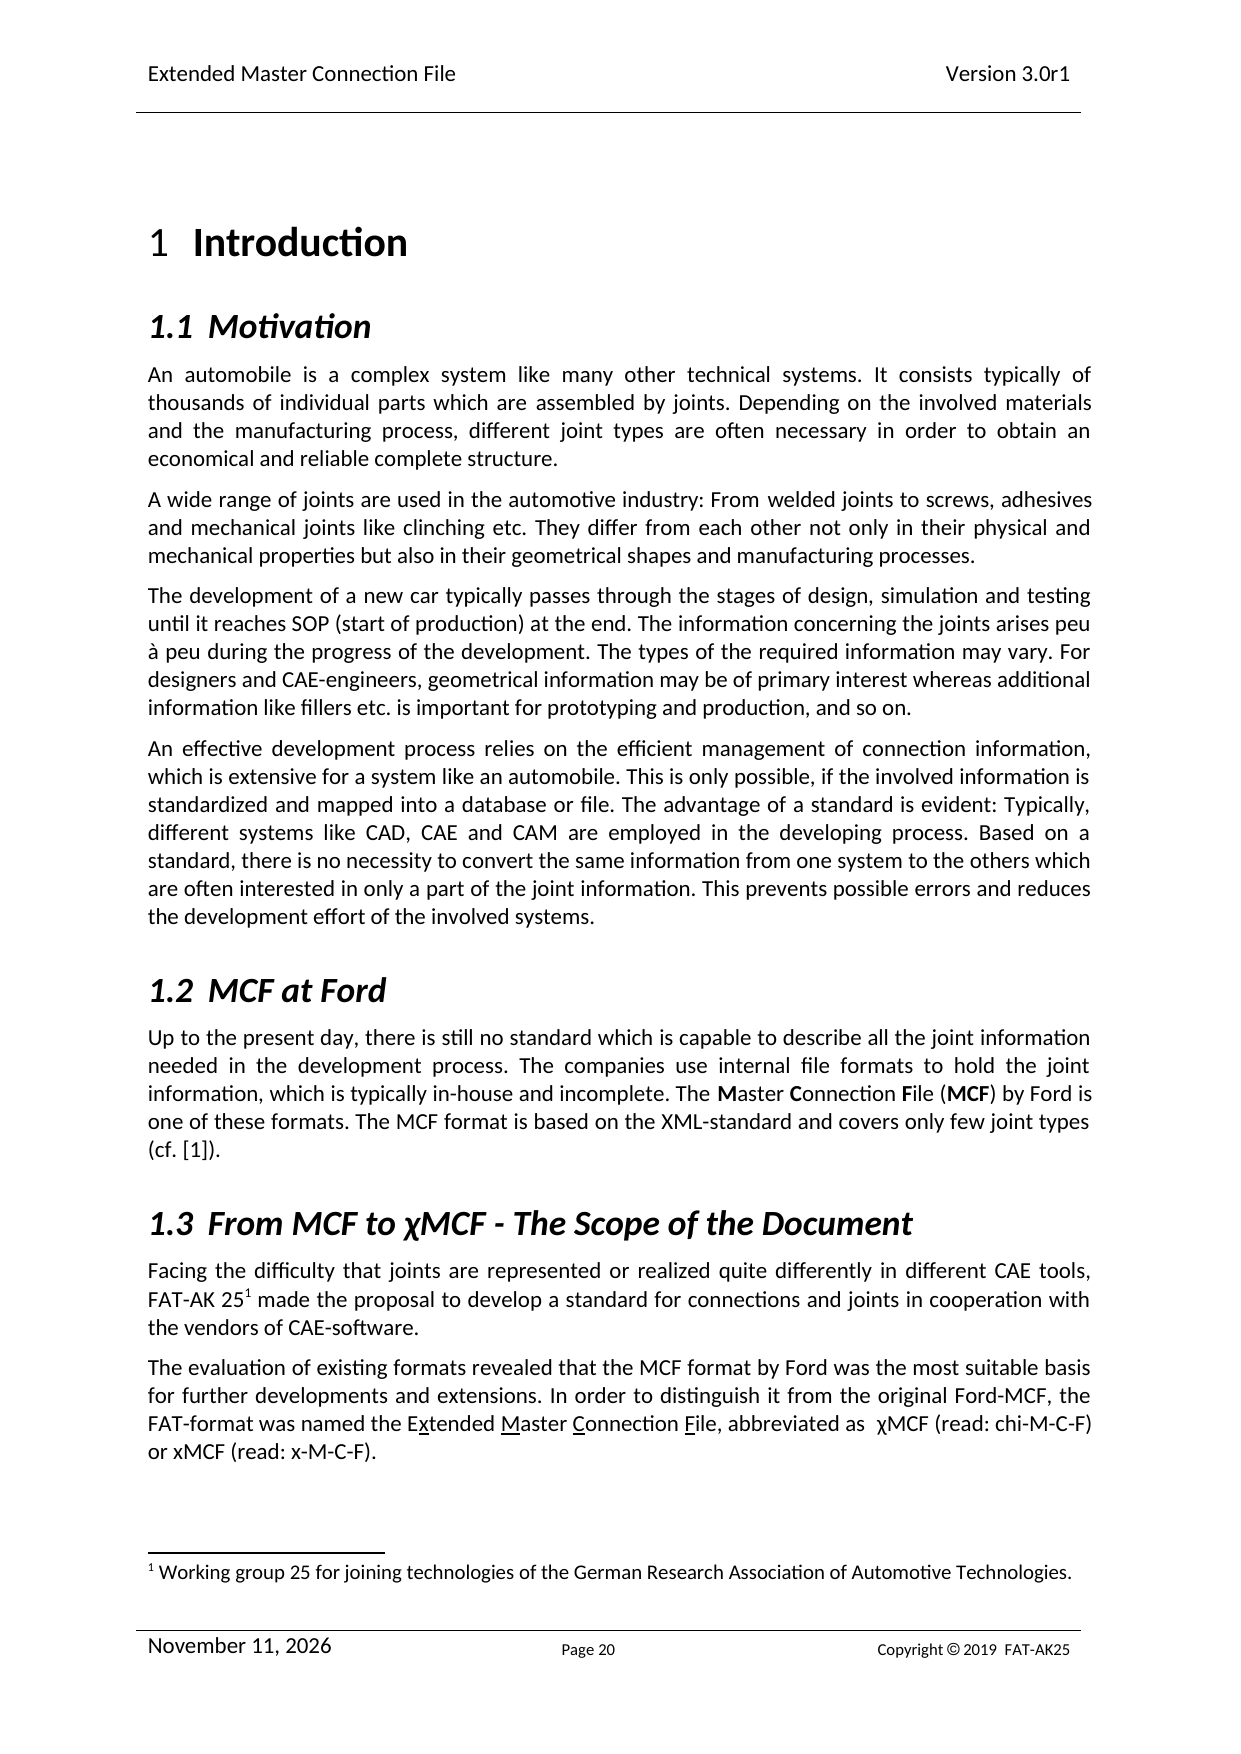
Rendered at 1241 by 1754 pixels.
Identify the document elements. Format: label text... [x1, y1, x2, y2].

text The development of a new car typically passes through the stages of design, simulation and testing until it reaches SOP (start of production) at the end. The information concerning the joints arises peu à peu during the progress of the development. The types of the required information may vary. For designers and CAE-engineers, geometrical information may be of primary interest whereas additional information like fillers etc. is important for prototyping and production, and so on. [148, 581, 1092, 721]
text Facing the difficulty that joints are represented or realized quite differently in different CAE tools, FAT-AK 25 made the proposal to develop a standard for connections and joints in cooperation with the vendors of CAE-software. [148, 1257, 1092, 1341]
subtitle MCF at Ford [148, 968, 1092, 1011]
text The evaluation of existing formats revealed that the MCF format by Ford was the most suitable basis for further developments and extensions. In order to distinguish it from the original Ford-MCF, the FAT-format was named the Extended Master Connection File, abbreviated asχMCF (read: chi-M-C-F) or xMCF (read: x-M-C-F). [148, 1353, 1092, 1465]
text An automobile is a complex system like many other technical systems. It consists typically of thousands of individual parts which are assembled by joints. Depending on the involved materials and the manufacturing process, different joint types are often necessary in order to obtain an economical and reliable complete structure. [148, 360, 1092, 472]
subtitle Introduction [148, 216, 1092, 267]
text A wide range of joints are used in the automotive industry: From welded joints to screws, adhesives and mechanical joints like clinching etc. They differ from each other not only in their physical and mechanical properties but also in their geometrical shapes and manufacturing processes. [148, 485, 1092, 569]
subtitle Motivation [148, 304, 1092, 348]
text An effective development process relies on the efficient management of connection information, which is extensive for a system like an automobile. This is only possible, if the involved information is standardized and mapped into a database or file. The advantage of a standard is evident: Typically, different systems like CAD, CAE and CAM are employed in the developing process. Based on a standard, there is no necessity to convert the same information from one system to the others which are often interested in only a part of the joint information. This prevents possible errors and reduces the development effort of the involved systems. [148, 734, 1092, 930]
text Up to the present day, there is still no standard which is capable to describe all the joint information needed in the development process. The companies use internal file formats to hold the joint information, which is typically in-house and incomplete. The Master Connection File (MCF) by Ford is one of these formats. The MCF format is based on the XML-standard and covers only few joint types (cf. [1]). [148, 1023, 1092, 1163]
subtitle From MCF to χMCF - The Scope of the Document [148, 1201, 1092, 1244]
